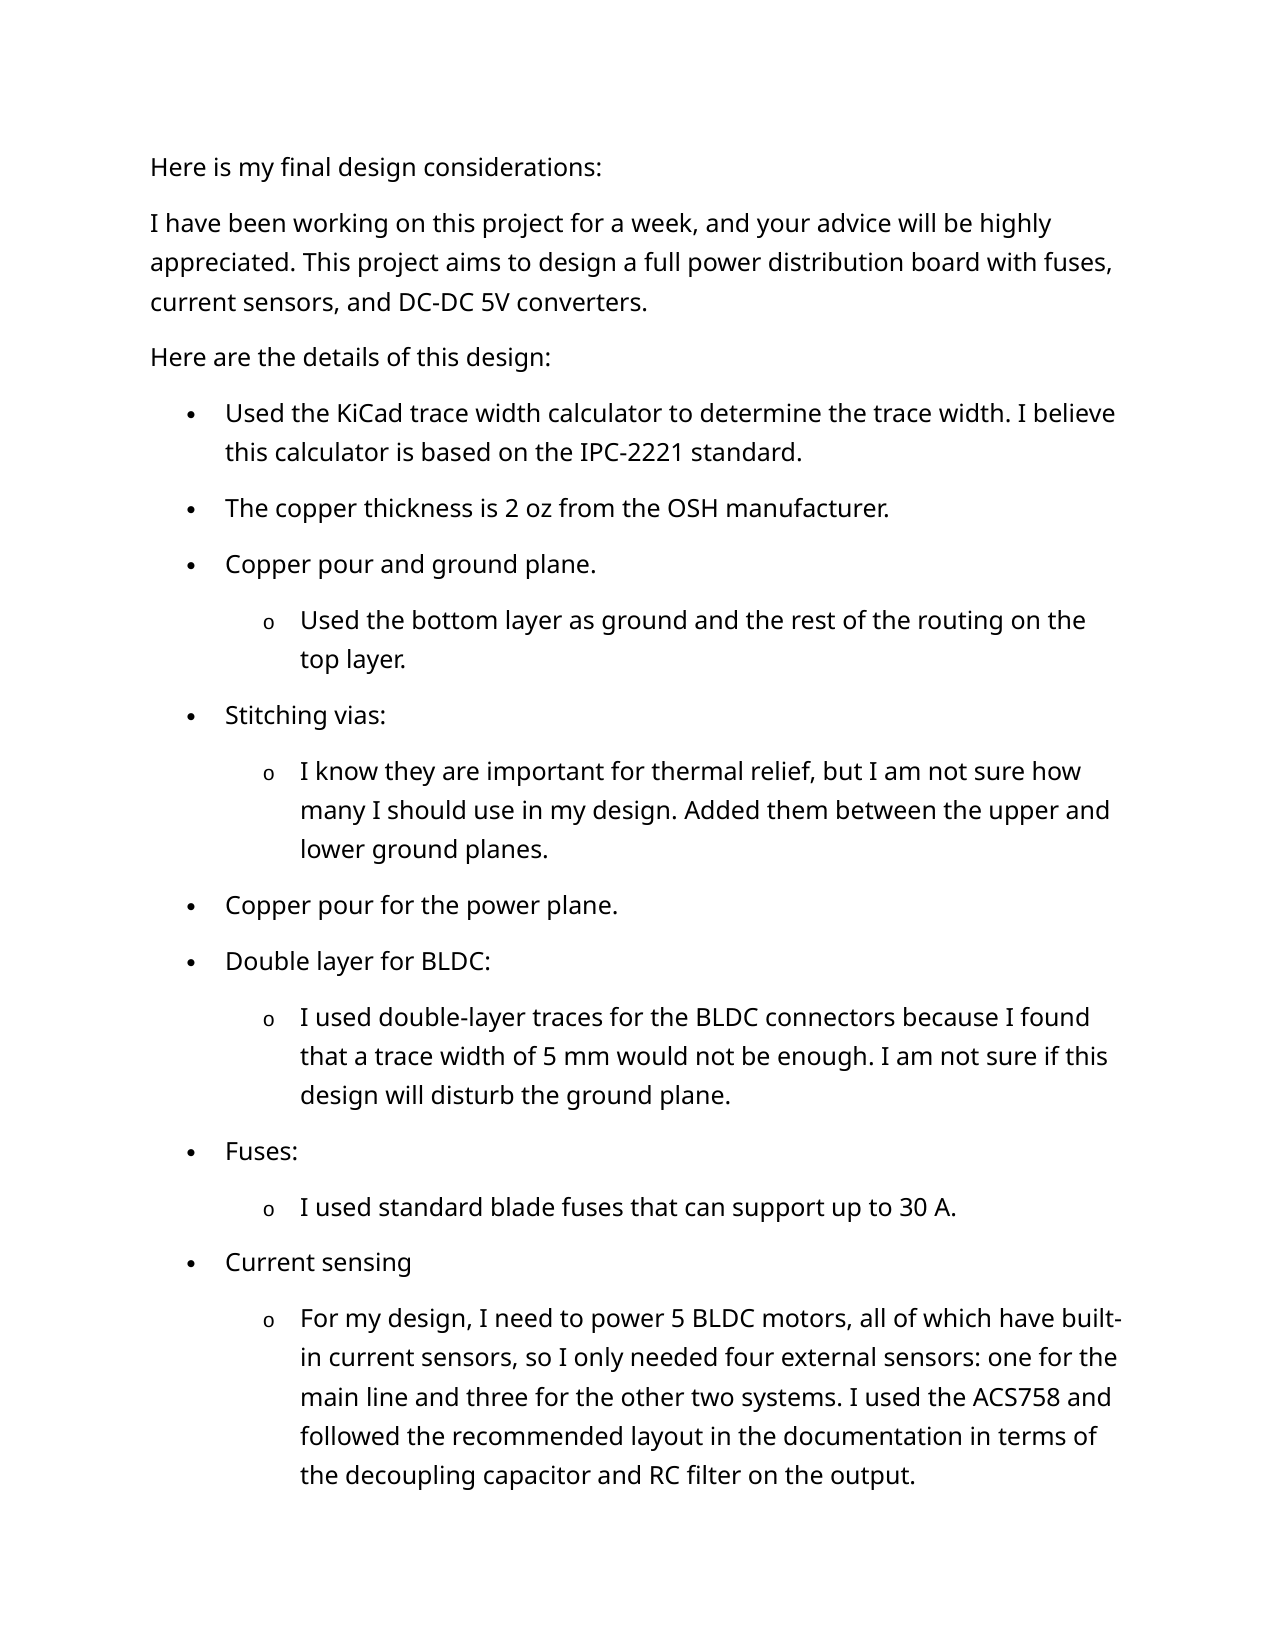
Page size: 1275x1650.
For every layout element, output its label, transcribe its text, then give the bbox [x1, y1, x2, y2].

list Copper pour for the power plane. [187, 887, 1125, 922]
list Double layer for BLDC: [187, 943, 1125, 977]
list Fuses: [187, 1133, 1125, 1167]
list Copper pour and ground plane. [187, 547, 1125, 581]
list I used standard blade fuses that can support up to 30 A. [262, 1189, 1125, 1223]
list I used double-layer traces for the BLDC connectors because I found that a trace width of 5 mm would not be enough. I am not sure if this design will disturb the ground plane. [262, 999, 1125, 1112]
text I have been working on this project for a week, and your advice will be highly appreciated. This project aims to design a full power distribution board with fuses, current sensors, and DC-DC 5V converters. [150, 206, 1125, 318]
list Used the bottom layer as ground and the rest of the routing on the top layer. [262, 602, 1125, 676]
list I know they are important for thermal relief, but I am not sure how many I should use in my design. Added them between the upper and lower ground planes. [262, 753, 1125, 866]
text Here is my final design considerations: [150, 150, 1125, 184]
list Used the KiCad trace width calculator to determine the trace width. I believe this calculator is based on the IPC-2221 standard. [187, 396, 1125, 469]
list Current sensing [187, 1245, 1125, 1279]
list Stitching vias: [187, 697, 1125, 732]
text Here are the details of this design: [150, 340, 1125, 374]
list The copper thickness is 2 oz from the OSH manufacturer. [187, 491, 1125, 525]
list For my design, I need to power 5 BLDC motors, all of which have built-in current sensors, so I only needed four external sensors: one for the main line and three for the other two systems. I used the ACS758 and followed the recommended layout in the documentation in terms of the decoupling capacitor and RC filter on the output. [262, 1301, 1125, 1492]
